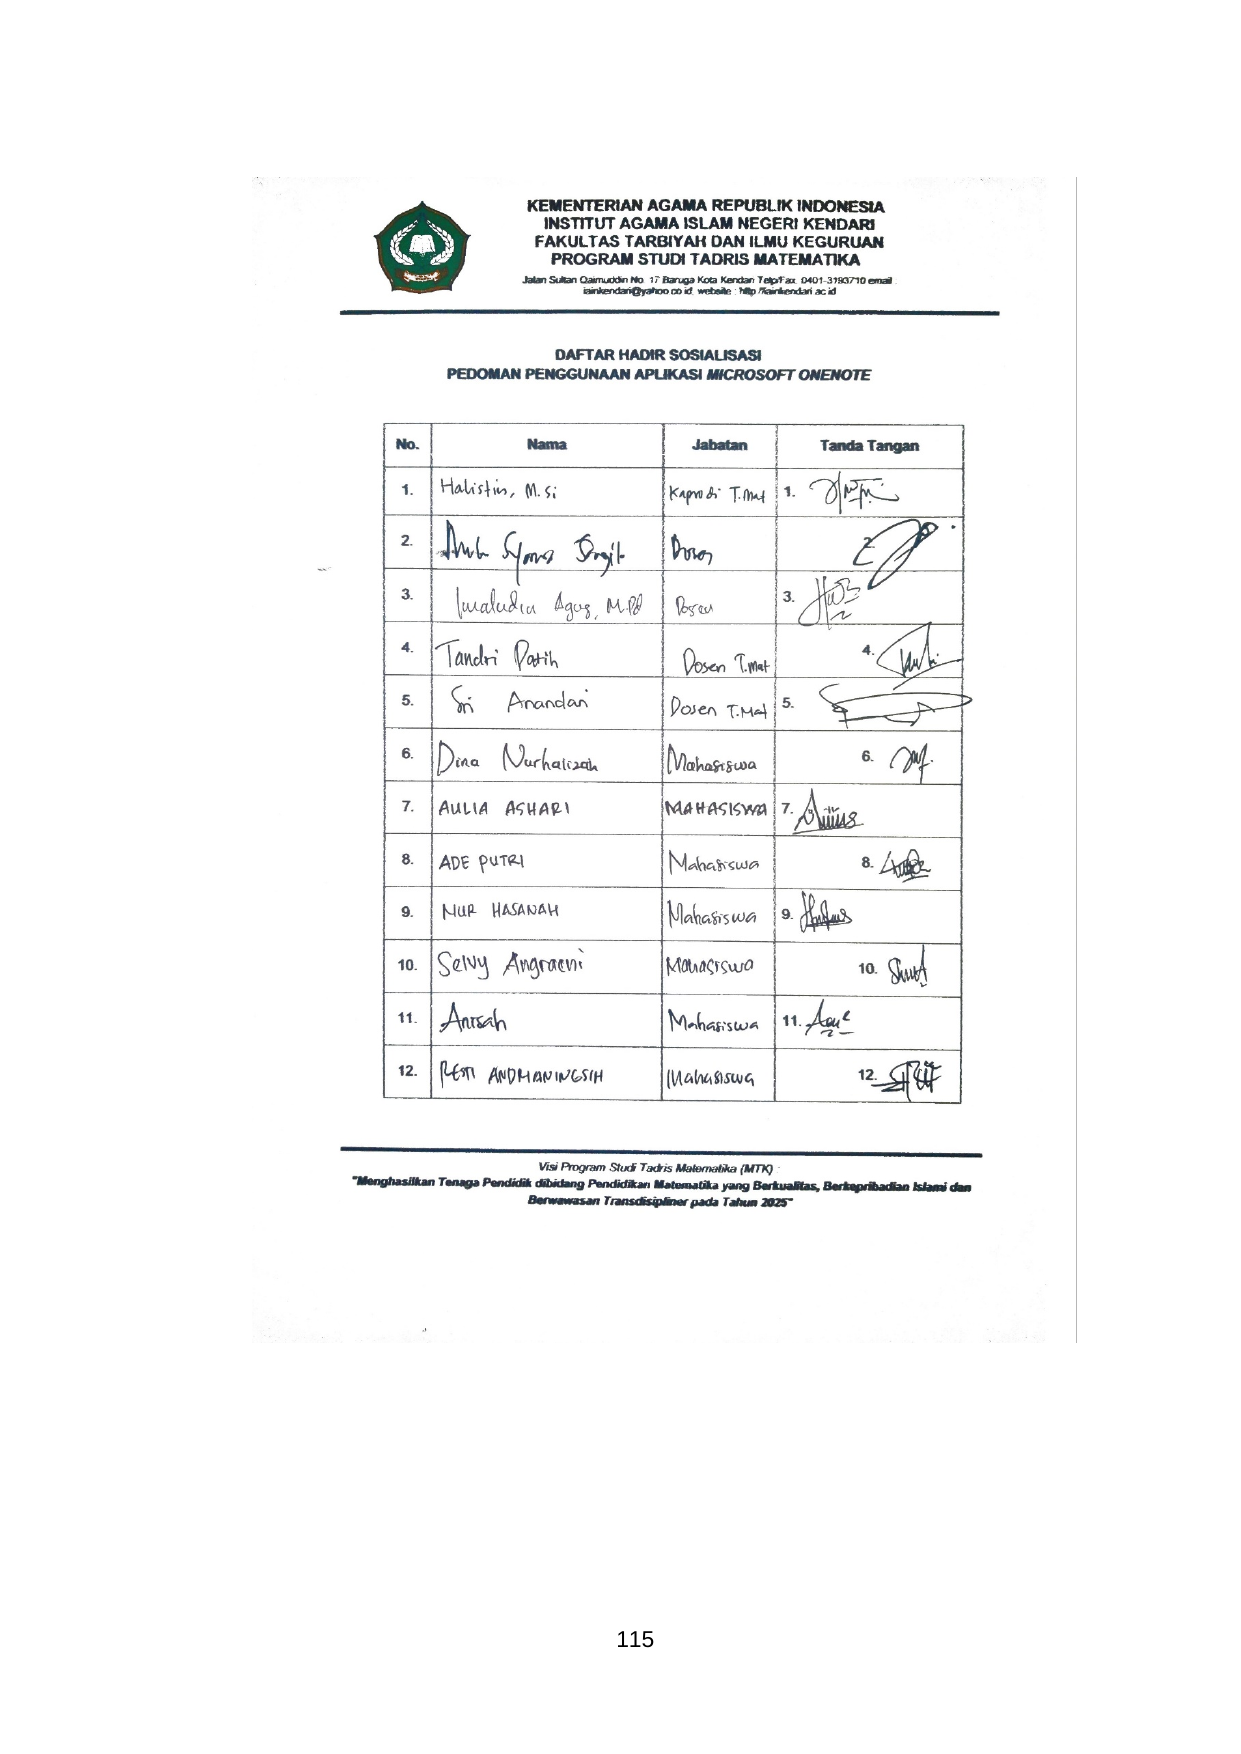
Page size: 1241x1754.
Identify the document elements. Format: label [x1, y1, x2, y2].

picture [252, 177, 1077, 1343]
